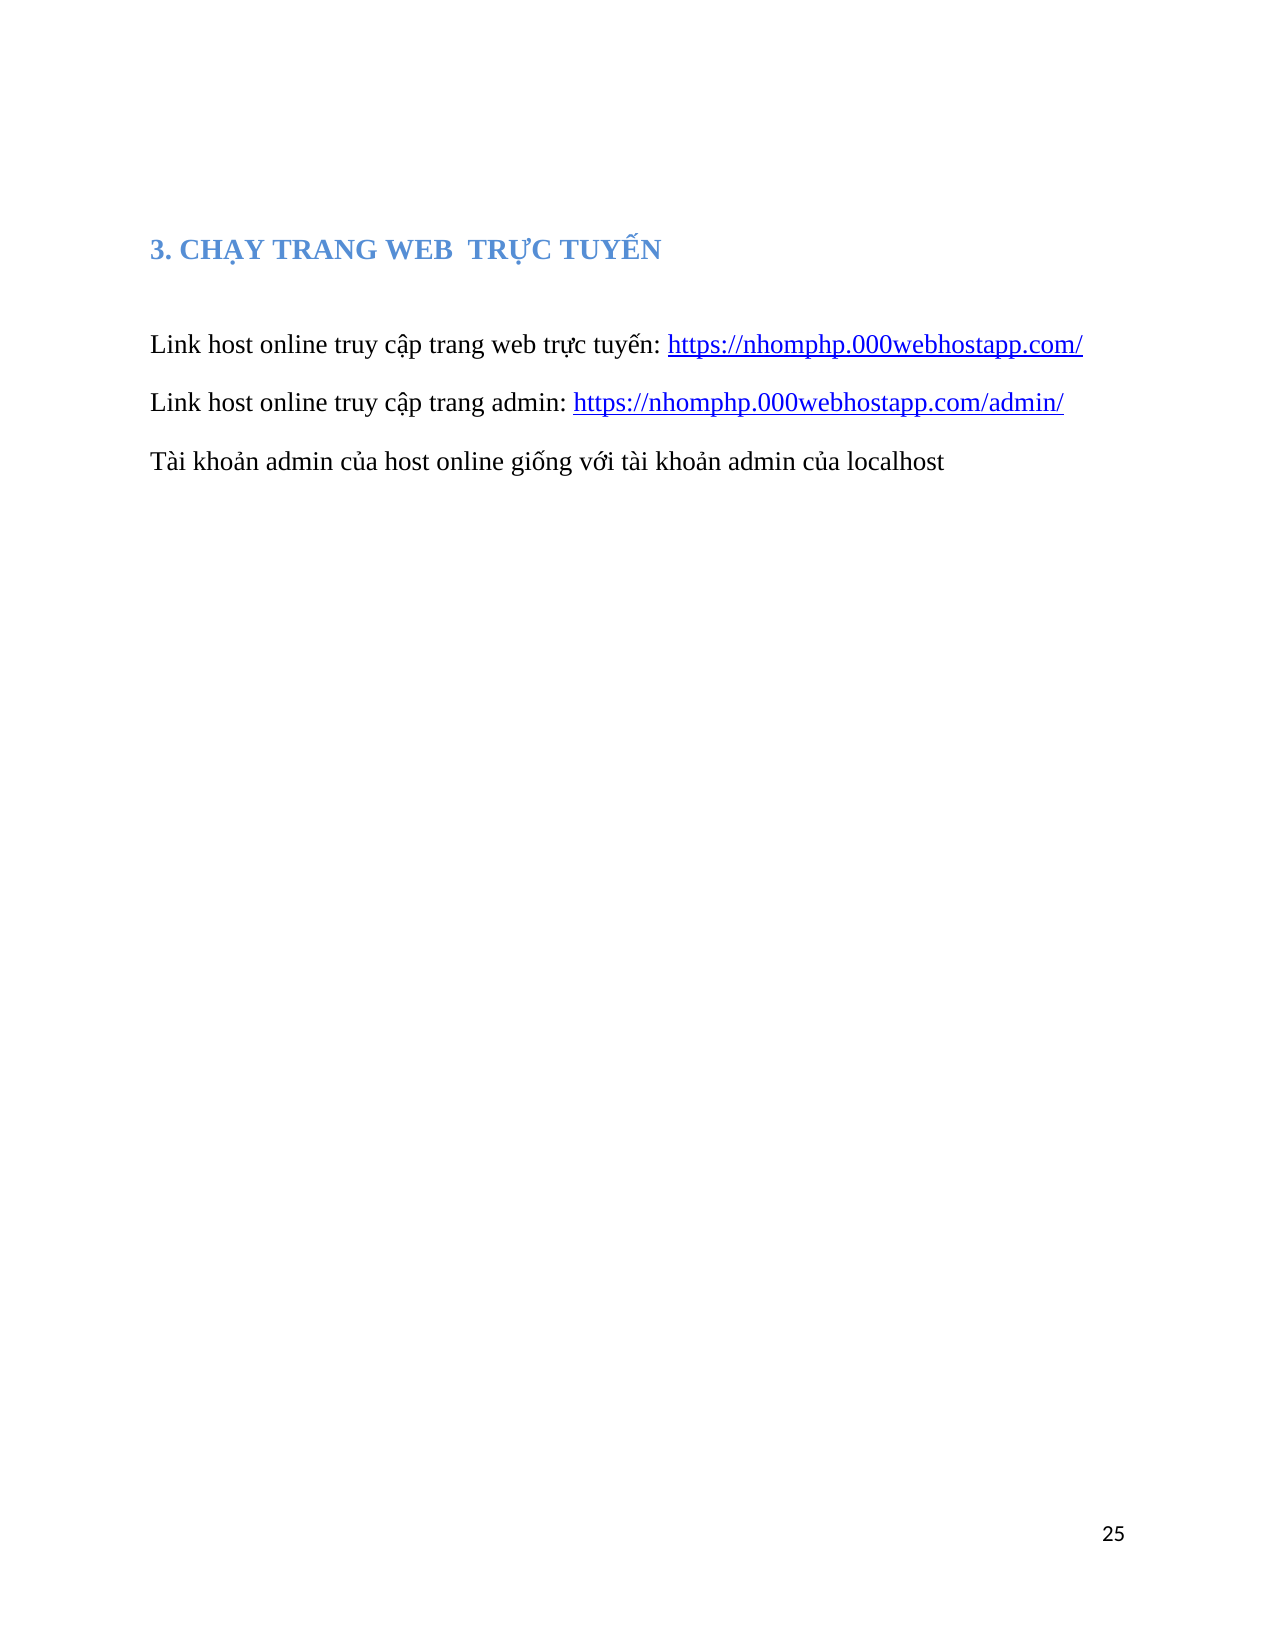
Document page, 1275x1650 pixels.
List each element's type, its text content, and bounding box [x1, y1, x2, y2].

text Link host online truy cập trang web trực tuyến: https://nhomphp.000webhostapp.com/ [150, 328, 1125, 359]
text Link host online truy cập trang admin: https://nhomphp.000webhostapp.com/admin/ [150, 386, 1125, 418]
subtitle 3. CHẠY TRANG WEB TRỰC TUYẾN [150, 232, 1125, 266]
text Tài khoản admin của host online giống với tài khoản admin của localhost [150, 445, 1125, 476]
